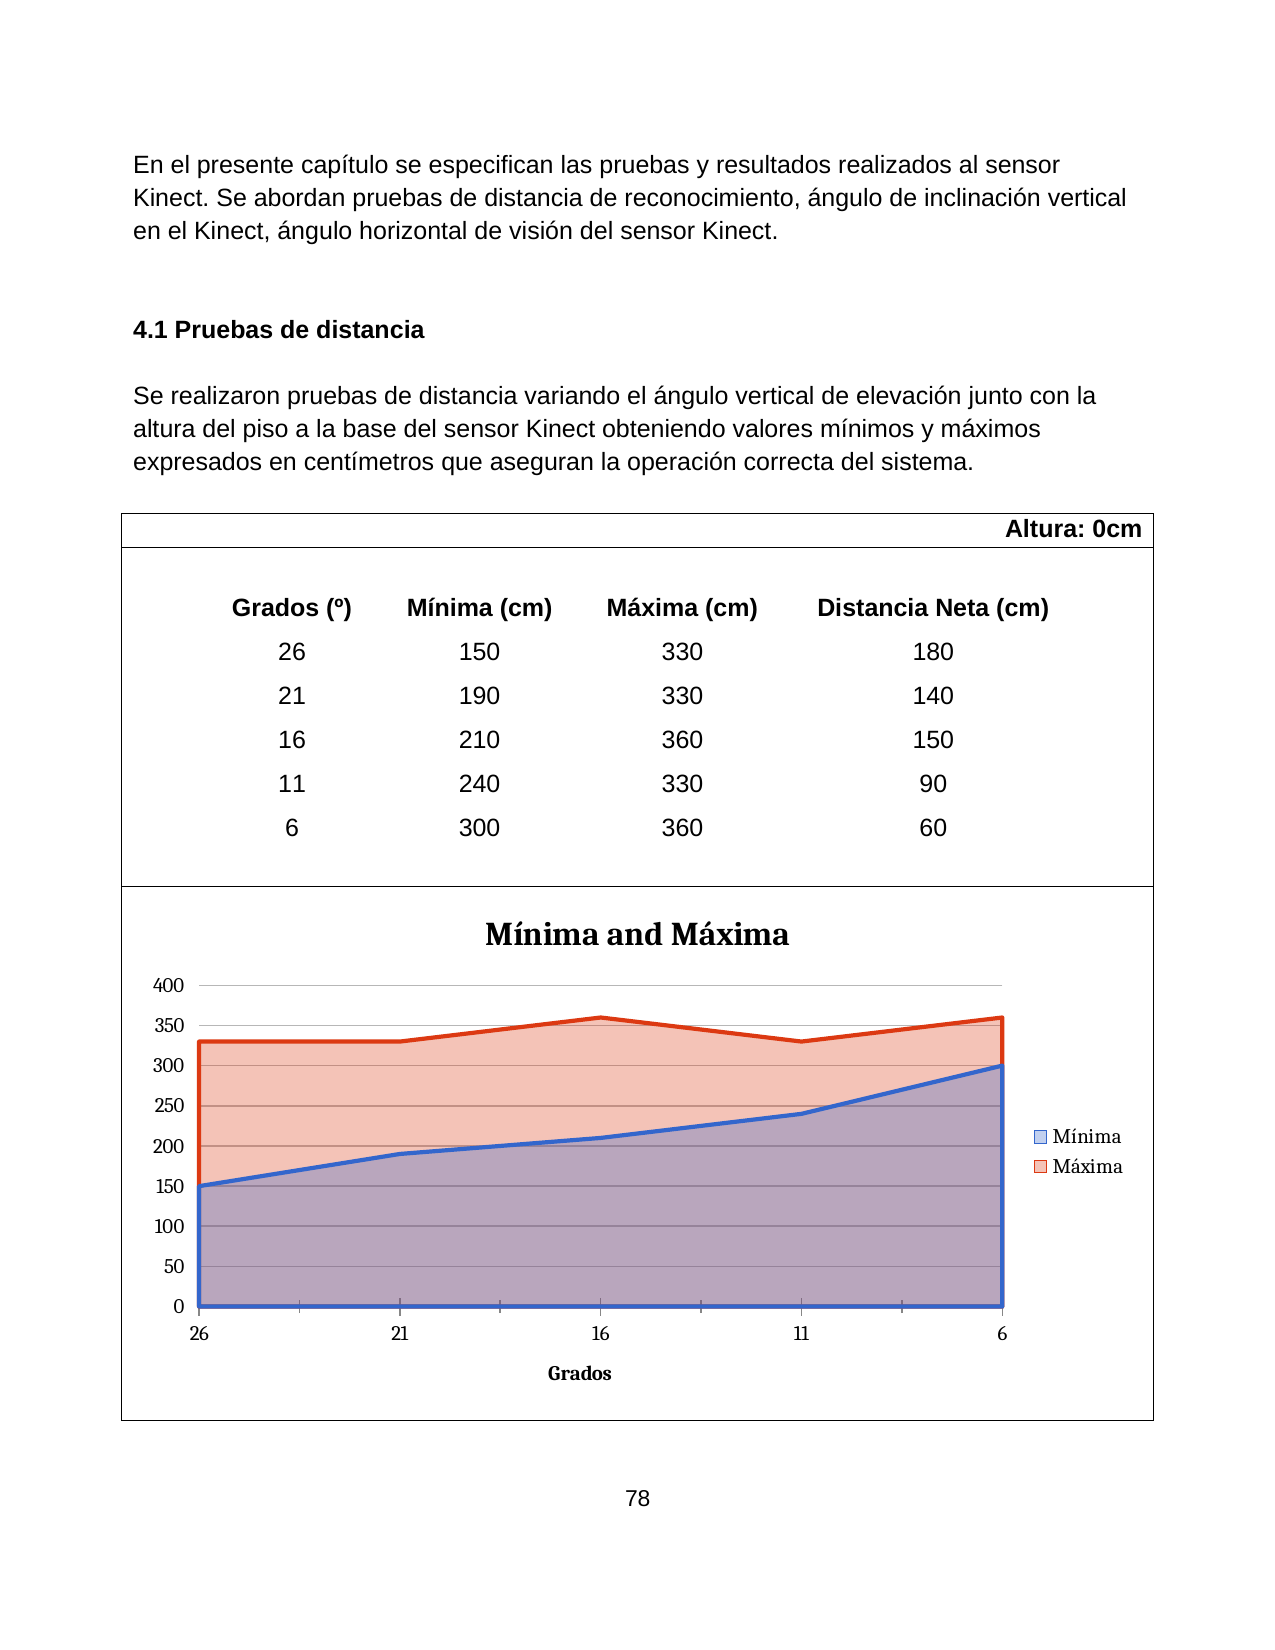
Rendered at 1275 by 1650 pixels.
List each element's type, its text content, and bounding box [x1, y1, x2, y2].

table_cell [122, 887, 1153, 1420]
text 4.1 Pruebas de distancia [133, 315, 1142, 344]
table_cell [122, 548, 1153, 886]
table_header Altura: 0cm [122, 514, 1153, 547]
text En el presente capítulo se especifican las pruebas y resultados realizados al sensor Kinect. Se abordan pruebas de distancia de reconocimiento, ángulo de inclinación vertical en el Kinect, ángulo horizontal de visión del sensor Kinect. [133, 150, 1142, 245]
text Se realizaron pruebas de distancia variando el ángulo vertical de elevación junto con la altura del piso a la base del sensor Kinect obteniendo valores mínimos y máximos expresados en centímetros que aseguran la operación correcta del sistema. [133, 381, 1142, 476]
